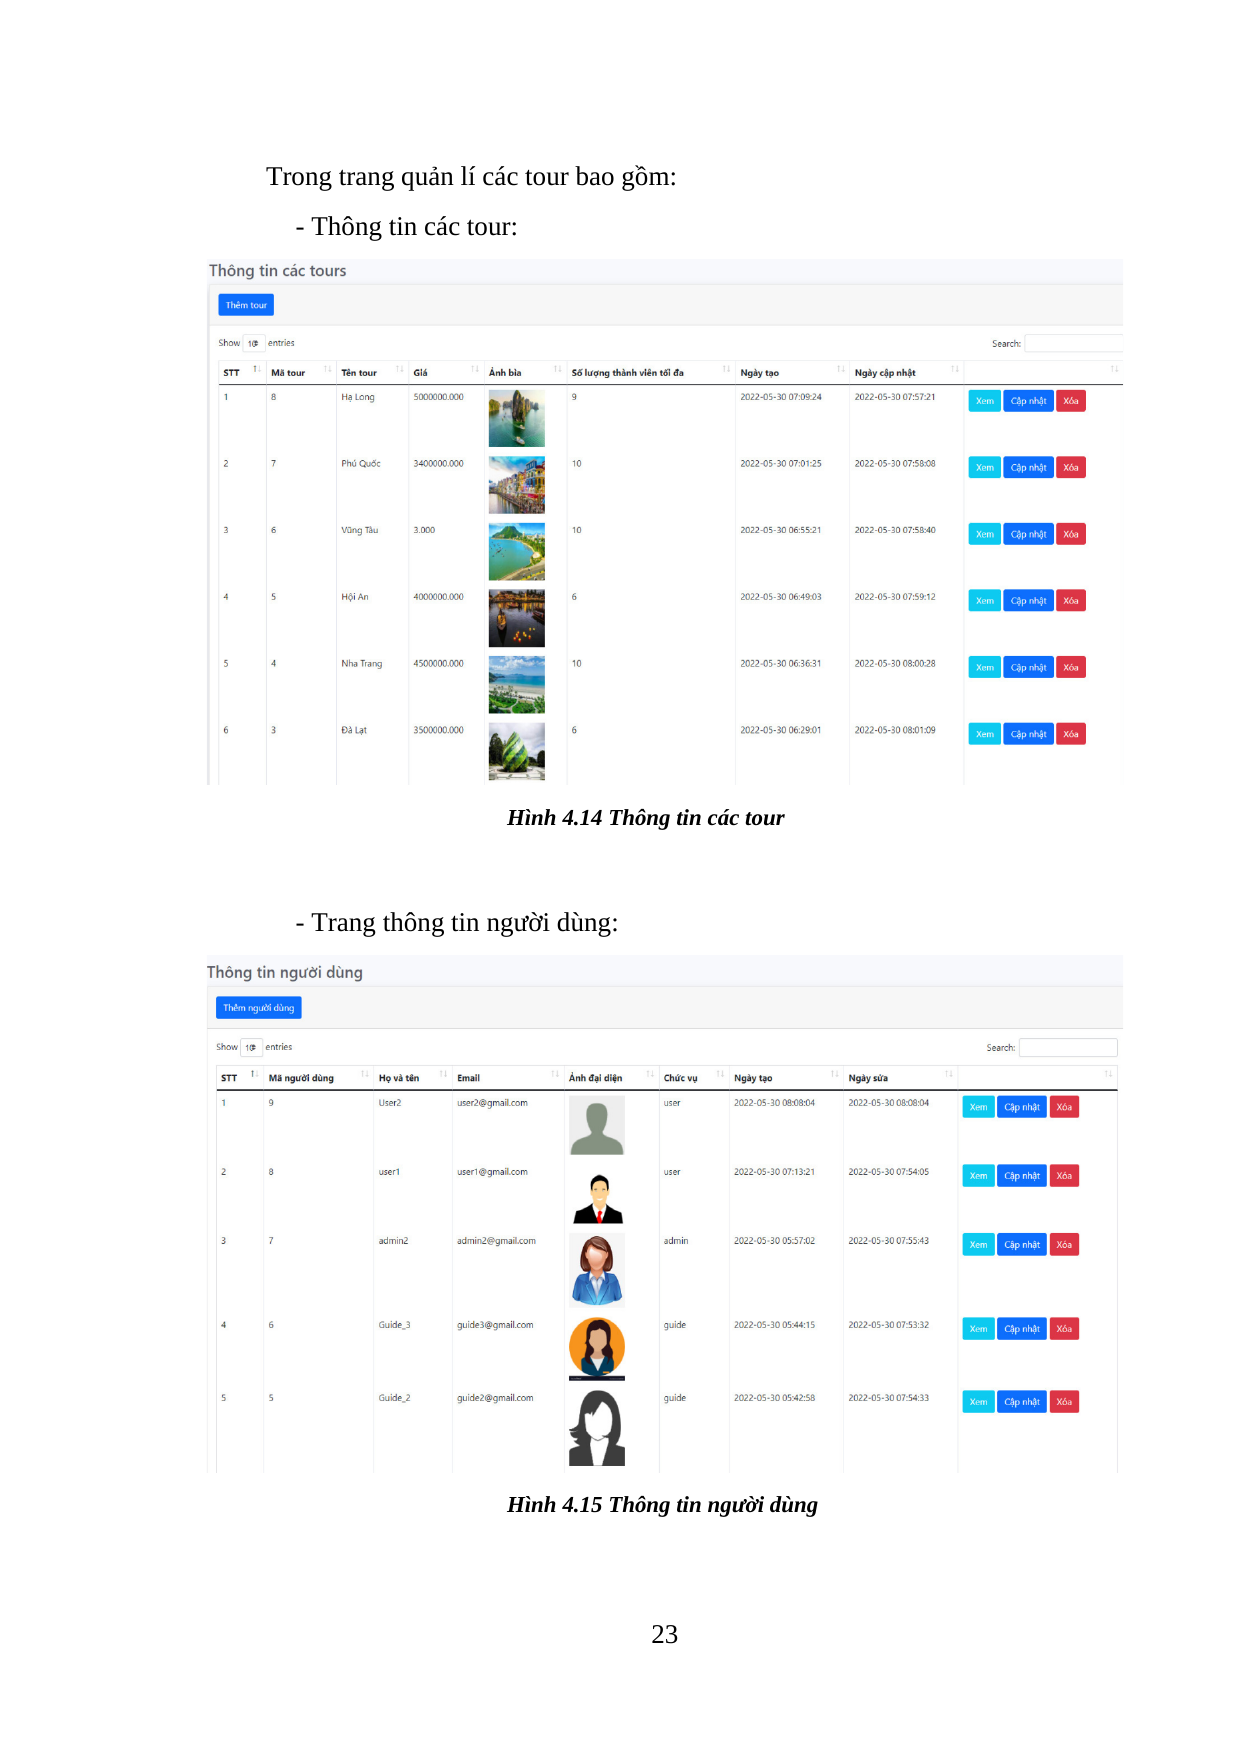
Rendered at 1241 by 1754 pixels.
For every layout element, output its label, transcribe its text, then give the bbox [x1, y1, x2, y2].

text - Trang thông tin người dùng: [207, 906, 1122, 937]
picture [206, 955, 1124, 1473]
text - Thông tin các tour: [207, 210, 1122, 241]
picture [206, 259, 1124, 785]
text Trong trang quản lí các tour bao gồm: [207, 160, 1122, 191]
